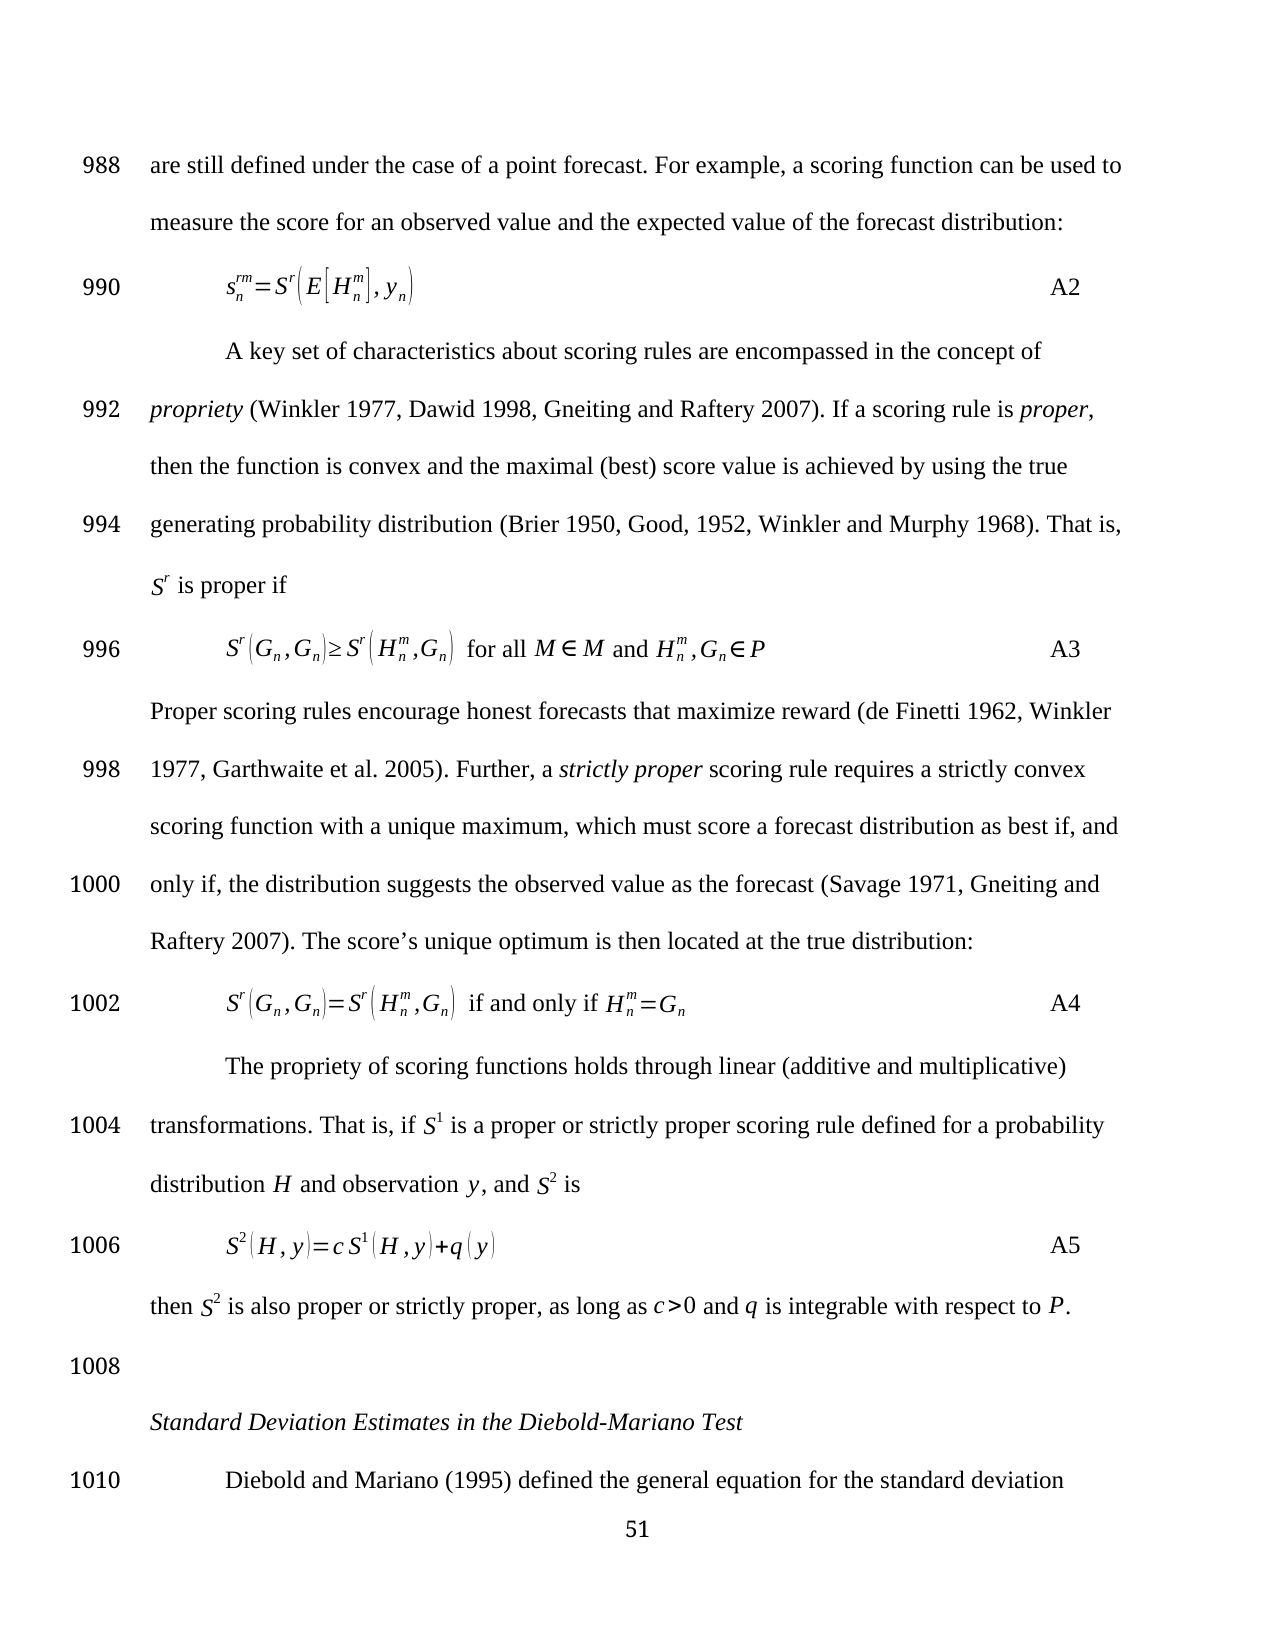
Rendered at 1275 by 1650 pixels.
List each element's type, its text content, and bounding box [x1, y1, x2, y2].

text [150, 150, 1125, 236]
text The propriety of scoring functions holds through linear (additive and multiplicative) transformations. That is, if is a proper or strictly proper scoring rule defined for a probability distribution and observation , and is [150, 1051, 1125, 1199]
text then is also proper or strictly proper, as long as and is integrable with respect to . [150, 1290, 1125, 1321]
text A key set of characteristics about scoring rules are encompassed in the concept of propriety (Winkler 1977, Dawid 1998, Gneiting and Raftery 2007). If a scoring rule is proper, then the function is convex and the maximal (best) score value is achieved by using the true generating probability distribution (Brier 1950, Good, 1952, Winkler and Murphy 1968). That is, is proper if [150, 336, 1125, 600]
text Proper scoring rules encourage honest forecasts that maximize reward (de Finetti 1962, Winkler 1977, Garthwaite et al. 2005). Further, a strictly proper scoring rule requires a strictly convex scoring function with a unique maximum, which must score a forecast distribution as best if, and only if, the distribution suggests the observed value as the forecast (Savage 1971, Gneiting and Raftery 2007). The score’s unique optimum is then located at the true distribution: [150, 696, 1125, 955]
text if and only if A4 [150, 984, 1125, 1022]
text Standard Deviation Estimates in the Diebold-Mariano Test [150, 1407, 1125, 1436]
text A2 [150, 265, 1125, 307]
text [150, 1465, 1125, 1493]
text A5 [150, 1228, 1125, 1261]
text for all and A3 [150, 629, 1125, 667]
